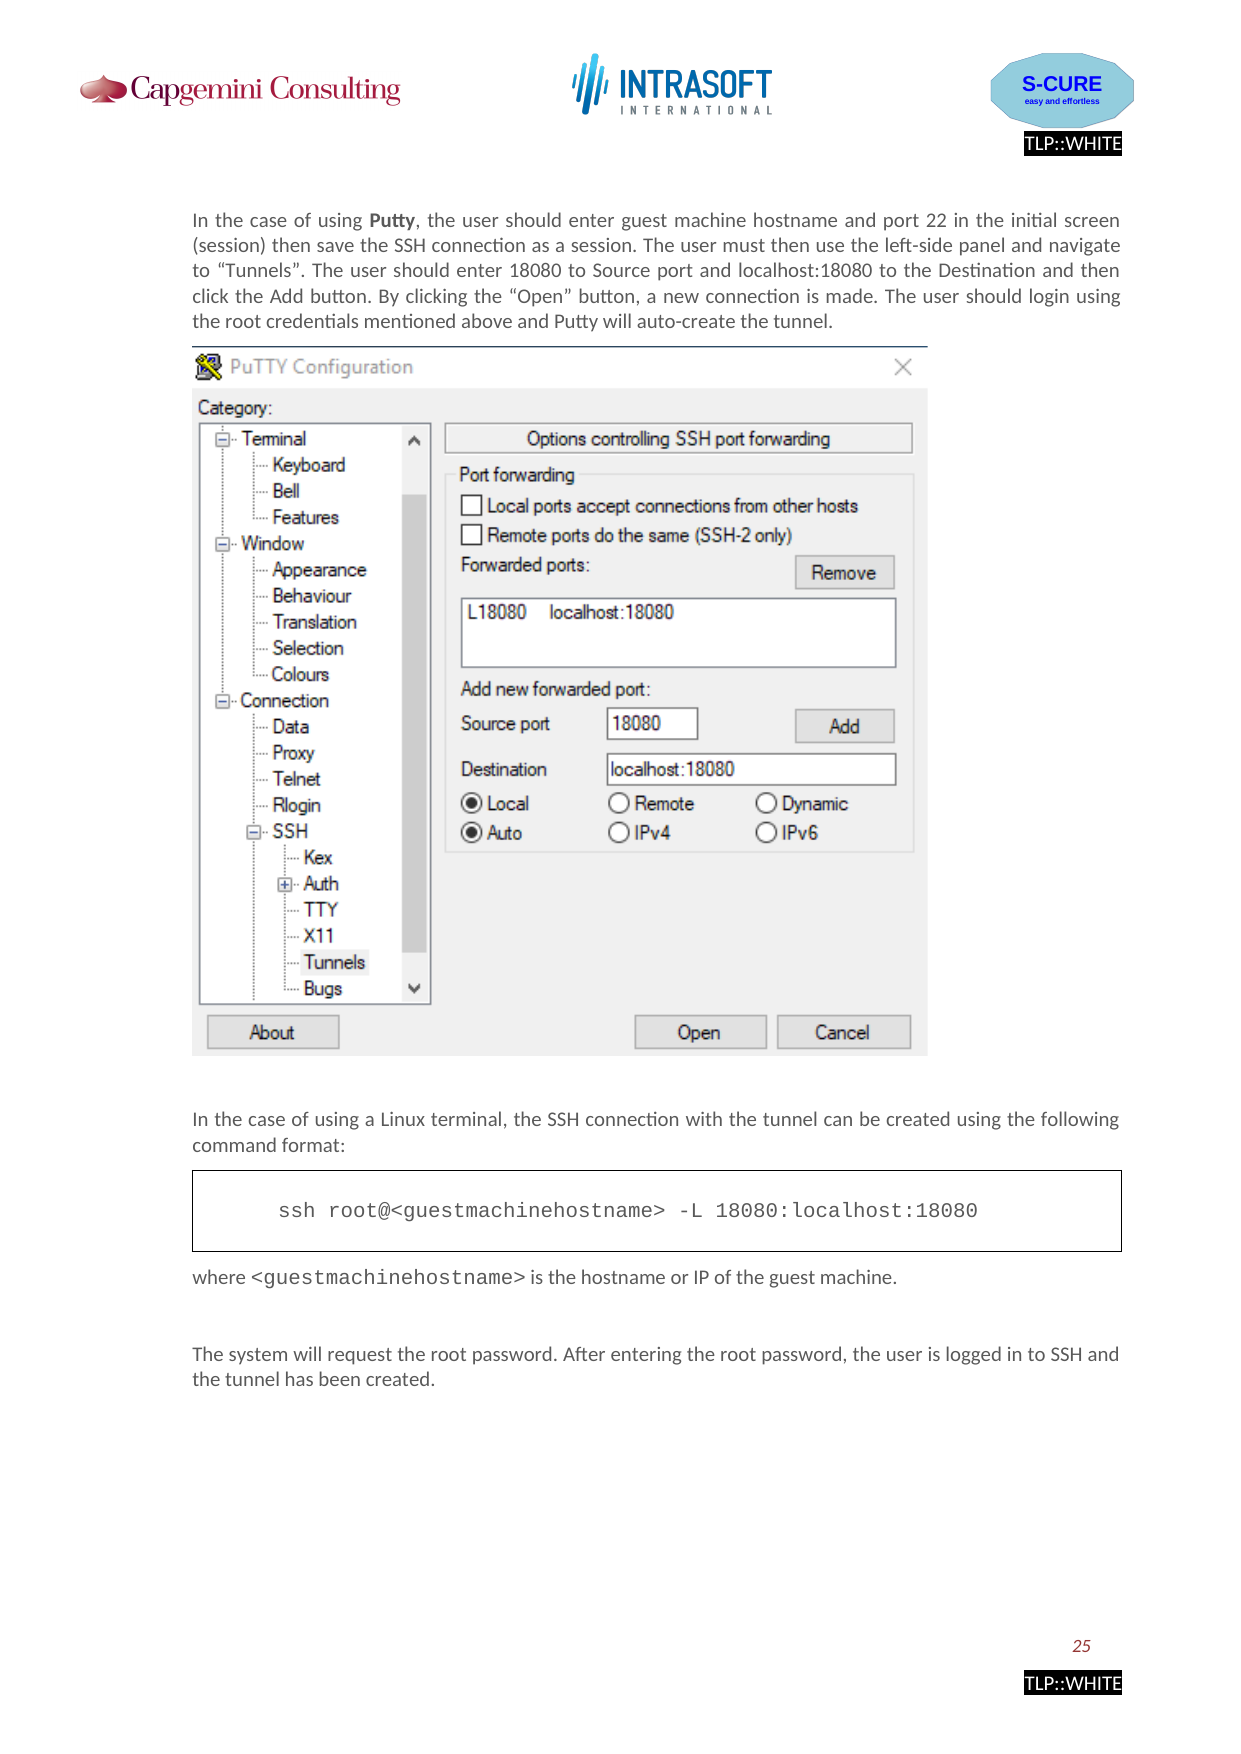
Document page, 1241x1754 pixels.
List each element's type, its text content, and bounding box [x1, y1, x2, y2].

text where <guestmachinehostname> is the hostname or IP of the guest machine. [192, 1264, 1122, 1291]
table_header ssh root@<guestmachinehostname> -L 18080:localhost:18080 [193, 1171, 1121, 1251]
text In the case of using a Linux terminal, the SSH connection with the tunnel can be created using the following command format: [192, 1106, 1122, 1157]
picture [571, 52, 773, 116]
text In the case of using Putty, the user should enter guest machine hostname and port 22 in the initial screen (session) then save the SSH connection as a session. The user must then use the left-side panel and navigate to “Tunnels”. The user should enter 18080 to Source port and localhost:18080 to the Destination and then click the Add button. By clicking the “Open” button, a new connection is made. The user should login using the root credentials mentioned above and Putty will auto-create the tunnel. [192, 207, 1122, 334]
text The system will request the root password. After entering the root password, the user is logged in to SSH and the tunnel has been created. [192, 1341, 1122, 1392]
picture [192, 346, 928, 1056]
